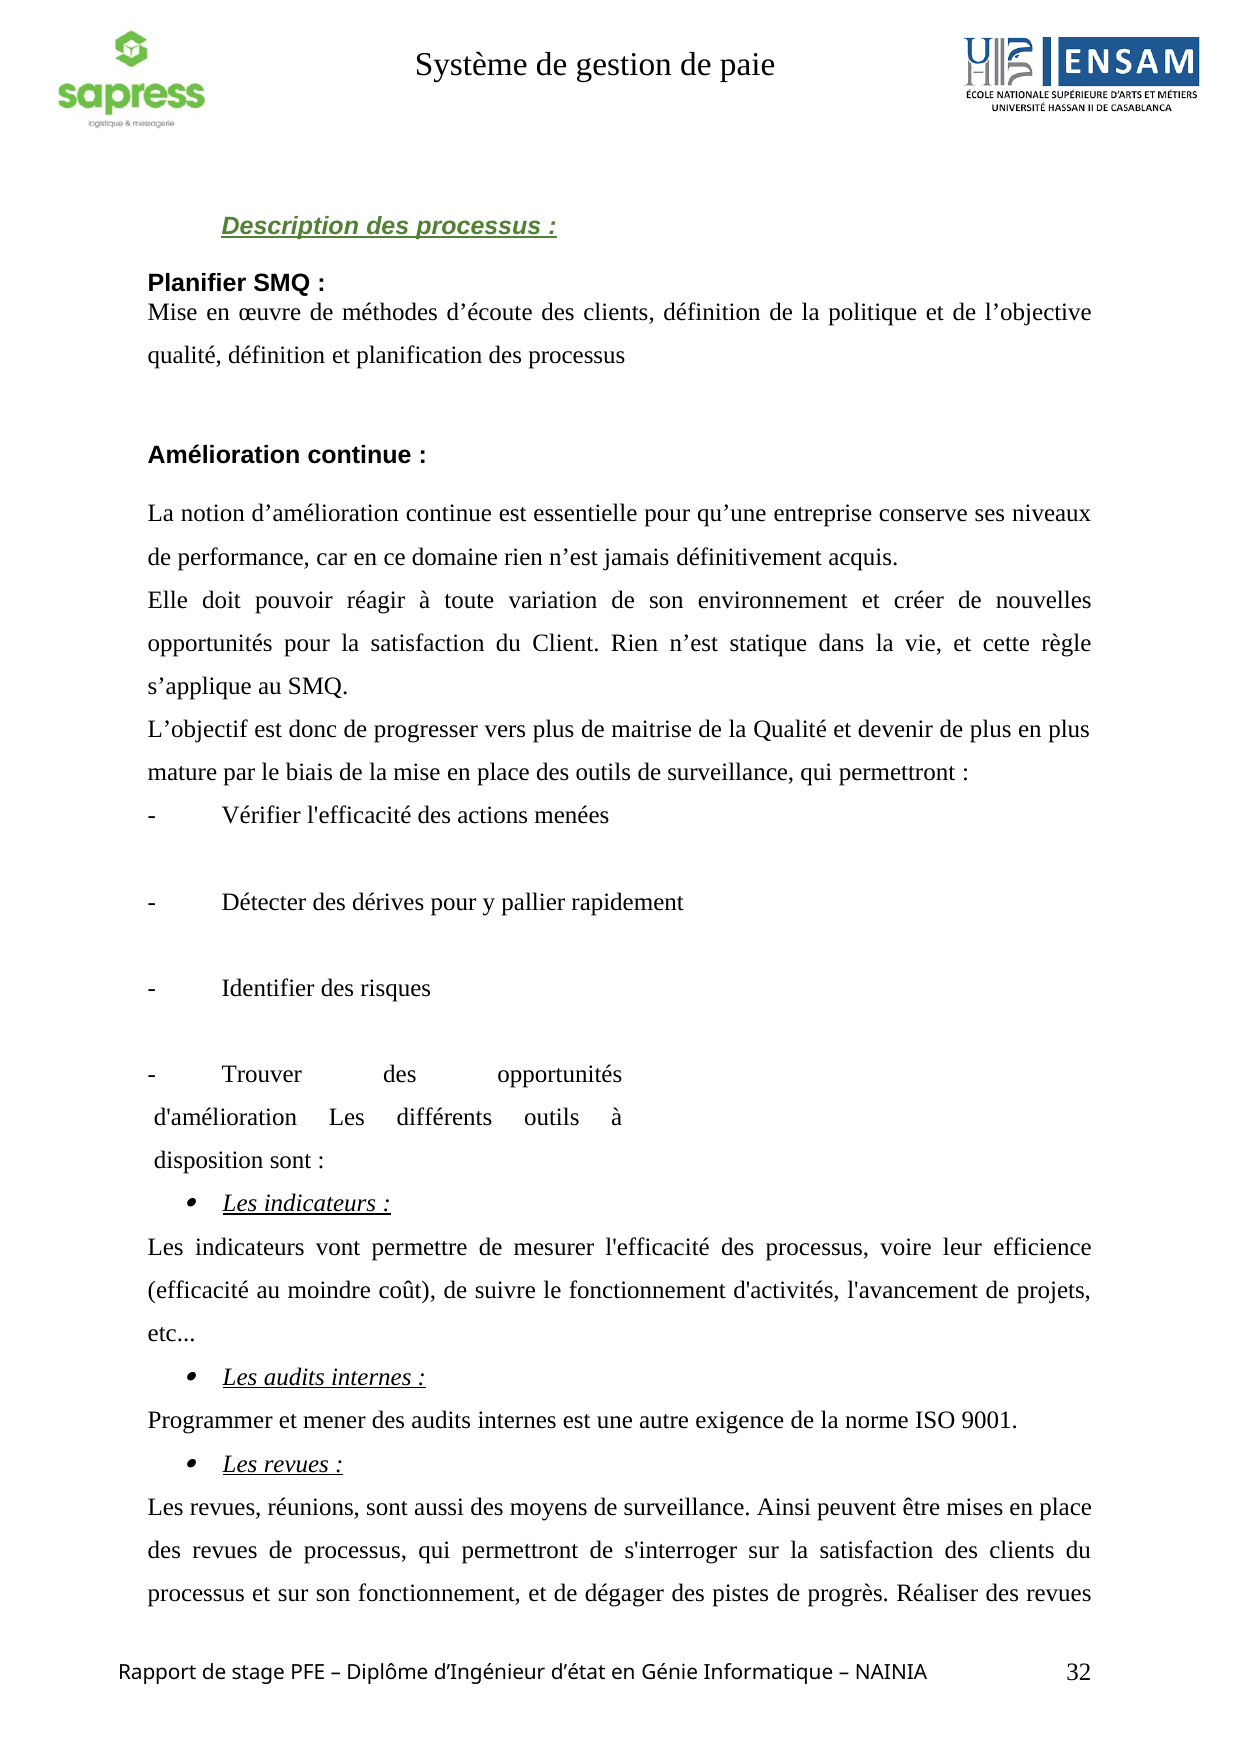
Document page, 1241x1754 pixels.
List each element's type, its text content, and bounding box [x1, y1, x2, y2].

list Les revues : [185, 1449, 1217, 1477]
text La notion d’amélioration continue est essentielle pour qu’une entreprise conserve ses niveaux de performance, car en ce domaine rien n’est jamais définitivement acquis. [147, 498, 1092, 570]
list Les audits internes : [185, 1361, 1217, 1391]
text Description des processus : [221, 211, 1217, 239]
text L’objectif est donc de progresser vers plus de maitrise de la Qualité et devenir de plus en plus mature par le biais de la mise en place des outils de surveillance, qui permettront : [147, 714, 1091, 786]
text Elle doit pouvoir réagir à toute variation de son environnement et créer de nouvelles opportunités pour la satisfaction du Client. Rien n’est statique dans la vie, et cette règle s’applique au SMQ. [147, 585, 1092, 700]
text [147, 1492, 1093, 1607]
text Programmer et mener des audits internes est une autre exigence de la norme ISO 9001. [147, 1406, 1217, 1434]
picture [56, 29, 209, 129]
list Trouver des opportunités d'amélioration Les différents outils à disposition sont : [147, 1059, 622, 1174]
picture [960, 31, 1203, 119]
list Détecter des dérives pour y pallier rapidement [147, 887, 1217, 915]
subtitle Amélioration continue : [147, 441, 1217, 469]
list Vérifier l'efficacité des actions menées [147, 800, 1217, 829]
list Les indicateurs : [185, 1188, 1217, 1217]
text Les indicateurs vont permettre de mesurer l'efficacité des processus, voire leur efficience (efficacité au moindre coût), de suivre le fonctionnement d'activités, l'avancement de projets, etc... [147, 1232, 1092, 1347]
list Identifier des risques [147, 973, 1217, 1001]
text Mise en œuvre de méthodes d’écoute des clients, définition de la politique et de l’objective qualité, définition et planification des processus [147, 297, 1092, 369]
subtitle Planifier SMQ : [147, 268, 1217, 297]
